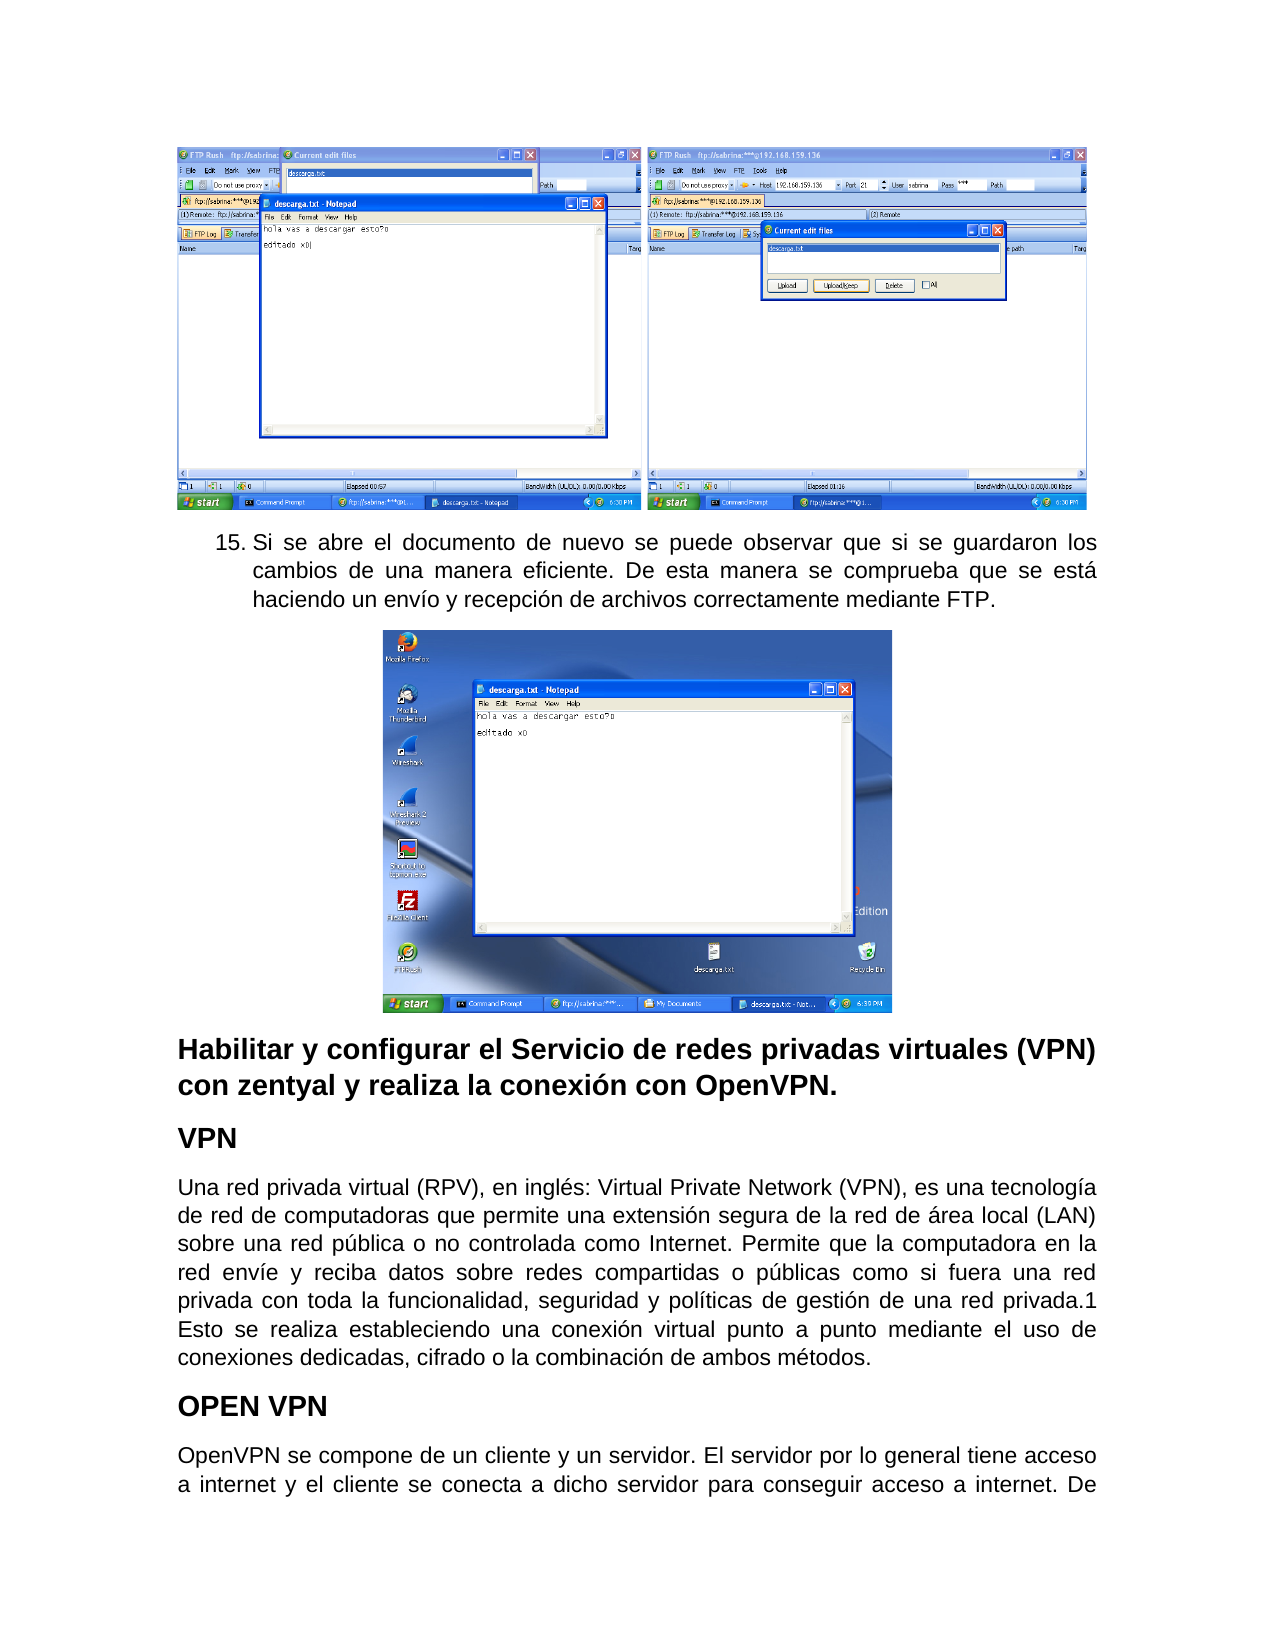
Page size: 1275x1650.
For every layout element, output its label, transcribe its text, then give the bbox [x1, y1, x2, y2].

picture [382, 630, 893, 1013]
picture [647, 147, 1087, 510]
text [177, 1442, 1098, 1497]
text OPEN VPN [177, 1389, 1098, 1423]
list Si se abre el documento de nuevo se puede observar que si se guardaron los cambios de una manera eficiente. De esta manera se comprueba que se está haciendo un envío y recepción de archivos correctamente mediante FTP. [215, 529, 1098, 612]
text VPN [177, 1121, 1098, 1154]
text Una red privada virtual (RPV), en inglés: Virtual Private Network (VPN), es una tecnología de red de computadoras que permite una extensión segura de la red de área local (LAN) sobre una red pública o no controlada como Internet. Permite que la computadora en la red envíe y reciba datos sobre redes compartidas o públicas como si fuera una red privada con toda la funcionalidad, seguridad y políticas de gestión de una red privada.1​ Esto se realiza estableciendo una conexión virtual punto a punto mediante el uso de conexiones dedicadas, cifrado o la combinación de ambos métodos. [177, 1173, 1098, 1371]
picture [177, 147, 642, 510]
text Habilitar y configurar el Servicio de redes privadas virtuales (VPN) con zentyal y realiza la conexión con OpenVPN. [177, 1032, 1098, 1101]
